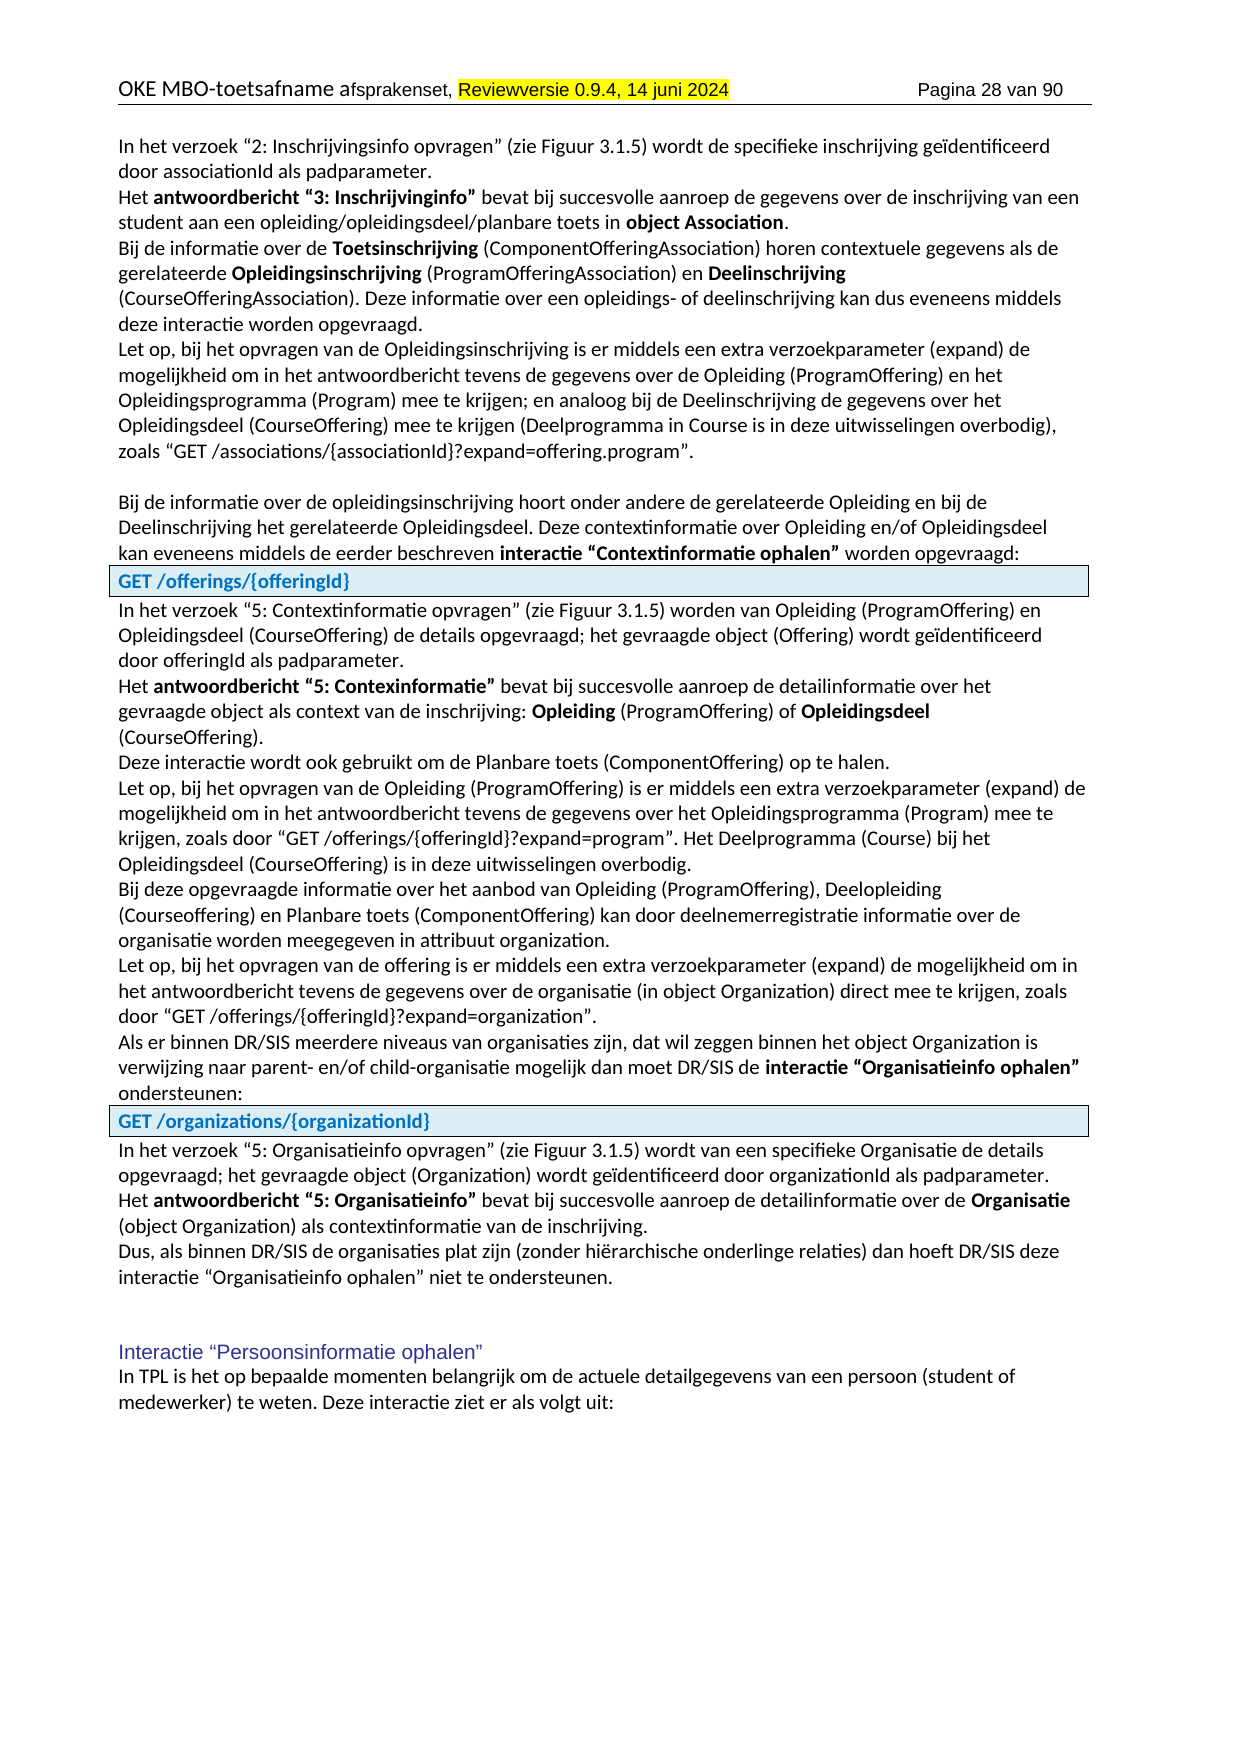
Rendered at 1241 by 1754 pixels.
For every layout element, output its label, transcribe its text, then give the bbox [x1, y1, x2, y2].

text Let op, bij het opvragen van de offering is er middels een extra verzoekparameter (expand) de mogelijkheid om in het antwoordbericht tevens de gegevens over de organisatie (in object Organization) direct mee te krijgen, zoals door “GET /offerings/{offeringId}?expand=organization”. [118, 953, 1092, 1029]
text In het verzoek “5: Organisatieinfo opvragen” (zie Figuur 3.1.5) wordt van een specifieke Organisatie de details opgevraagd; het gevraagde object (Organization) wordt geïdentificeerd door organizationId als padparameter. [118, 1137, 1080, 1188]
text Het antwoordbericht “3: Inschrijvinginfo” bevat bij succesvolle aanroep de gegevens over de inschrijving van een student aan een opleiding/opleidingsdeel/planbare toets in object Association. [118, 184, 1080, 235]
text Dus, als binnen DR/SIS de organisaties plat zijn (zonder hiërarchische onderlinge relaties) dan hoeft DR/SIS deze interactie “Organisatieinfo ophalen” niet te ondersteunen. [118, 1238, 1080, 1289]
text Als er binnen DR/SIS meerdere niveaus van organisaties zijn, dat wil zeggen binnen het object Organization is verwijzing naar parent- en/of child-organisatie mogelijk dan moet DR/SIS de interactie “Organisatieinfo ophalen” ondersteunen: [118, 1029, 1080, 1105]
text Bij de informatie over de Toetsinschrijving (ComponentOfferingAssociation) horen contextuele gegevens als de gerelateerde Opleidingsinschrijving (ProgramOfferingAssociation) en Deelinschrijving (CourseOfferingAssociation). Deze informatie over een opleidings- of deelinschrijving kan dus eveneens middels deze interactie worden opgevraagd. [118, 235, 1080, 336]
text Let op, bij het opvragen van de Opleiding (ProgramOffering) is er middels een extra verzoekparameter (expand) de mogelijkheid om in het antwoordbericht tevens de gegevens over het Opleidingsprogramma (Program) mee te krijgen, zoals door “GET /offerings/{offeringId}?expand=program”. Het Deelprogramma (Course) bij het Opleidingsdeel (CourseOffering) is in deze uitwisselingen overbodig. [118, 775, 1092, 876]
text Deze interactie wordt ook gebruikt om de Planbare toets (ComponentOffering) op te halen. [118, 749, 1092, 775]
text In het verzoek “2: Inschrijvingsinfo opvragen” (zie Figuur 3.1.5) wordt de specifieke inschrijving geïdentificeerd door associationId als padparameter. [118, 133, 1080, 184]
text Let op, bij het opvragen van de Opleidingsinschrijving is er middels een extra verzoekparameter (expand) de mogelijkheid om in het antwoordbericht tevens de gegevens over de Opleiding (ProgramOffering) en het Opleidingsprogramma (Program) mee te krijgen; en analoog bij de Deelinschrijving de gegevens over het Opleidingsdeel (CourseOffering) mee te krijgen (Deelprogramma in Course is in deze uitwisselingen overbodig), zoals “GET /associations/{associationId}?expand=offering.program”. [118, 336, 1080, 463]
text GET /offerings/{offeringId} [110, 566, 1088, 596]
text Het antwoordbericht “5: Contexinformatie” bevat bij succesvolle aanroep de detailinformatie over het gevraagde object als context van de inschrijving: Opleiding (ProgramOffering) of Opleidingsdeel (CourseOffering). [118, 673, 1080, 749]
text Interactie “Persoonsinformatie ophalen” [118, 1340, 1092, 1364]
text GET /organizations/{organizationId} [110, 1106, 1088, 1136]
text Bij de informatie over de opleidingsinschrijving hoort onder andere de gerelateerde Opleiding en bij de Deelinschrijving het gerelateerde Opleidingsdeel. Deze contextinformatie over Opleiding en/of Opleidingsdeel kan eveneens middels de eerder beschreven interactie “Contextinformatie ophalen” worden opgevraagd: [118, 489, 1080, 565]
text In het verzoek “5: Contextinformatie opvragen” (zie Figuur 3.1.5) worden van Opleiding (ProgramOffering) en Opleidingsdeel (CourseOffering) de details opgevraagd; het gevraagde object (Offering) wordt geïdentificeerd door offeringId als padparameter. [118, 597, 1080, 673]
text Het antwoordbericht “5: Organisatieinfo” bevat bij succesvolle aanroep de detailinformatie over de Organisatie (object Organization) als contextinformatie van de inschrijving. [118, 1188, 1080, 1238]
text In TPL is het op bepaalde momenten belangrijk om de actuele detailgegevens van een persoon (student of medewerker) te weten. Deze interactie ziet er als volgt uit: [118, 1364, 1080, 1414]
text Bij deze opgevraagde informatie over het aanbod van Opleiding (ProgramOffering), Deelopleiding (Courseoffering) en Planbare toets (ComponentOffering) kan door deelnemerregistratie informatie over de organisatie worden meegegeven in attribuut organization. [118, 876, 1080, 953]
